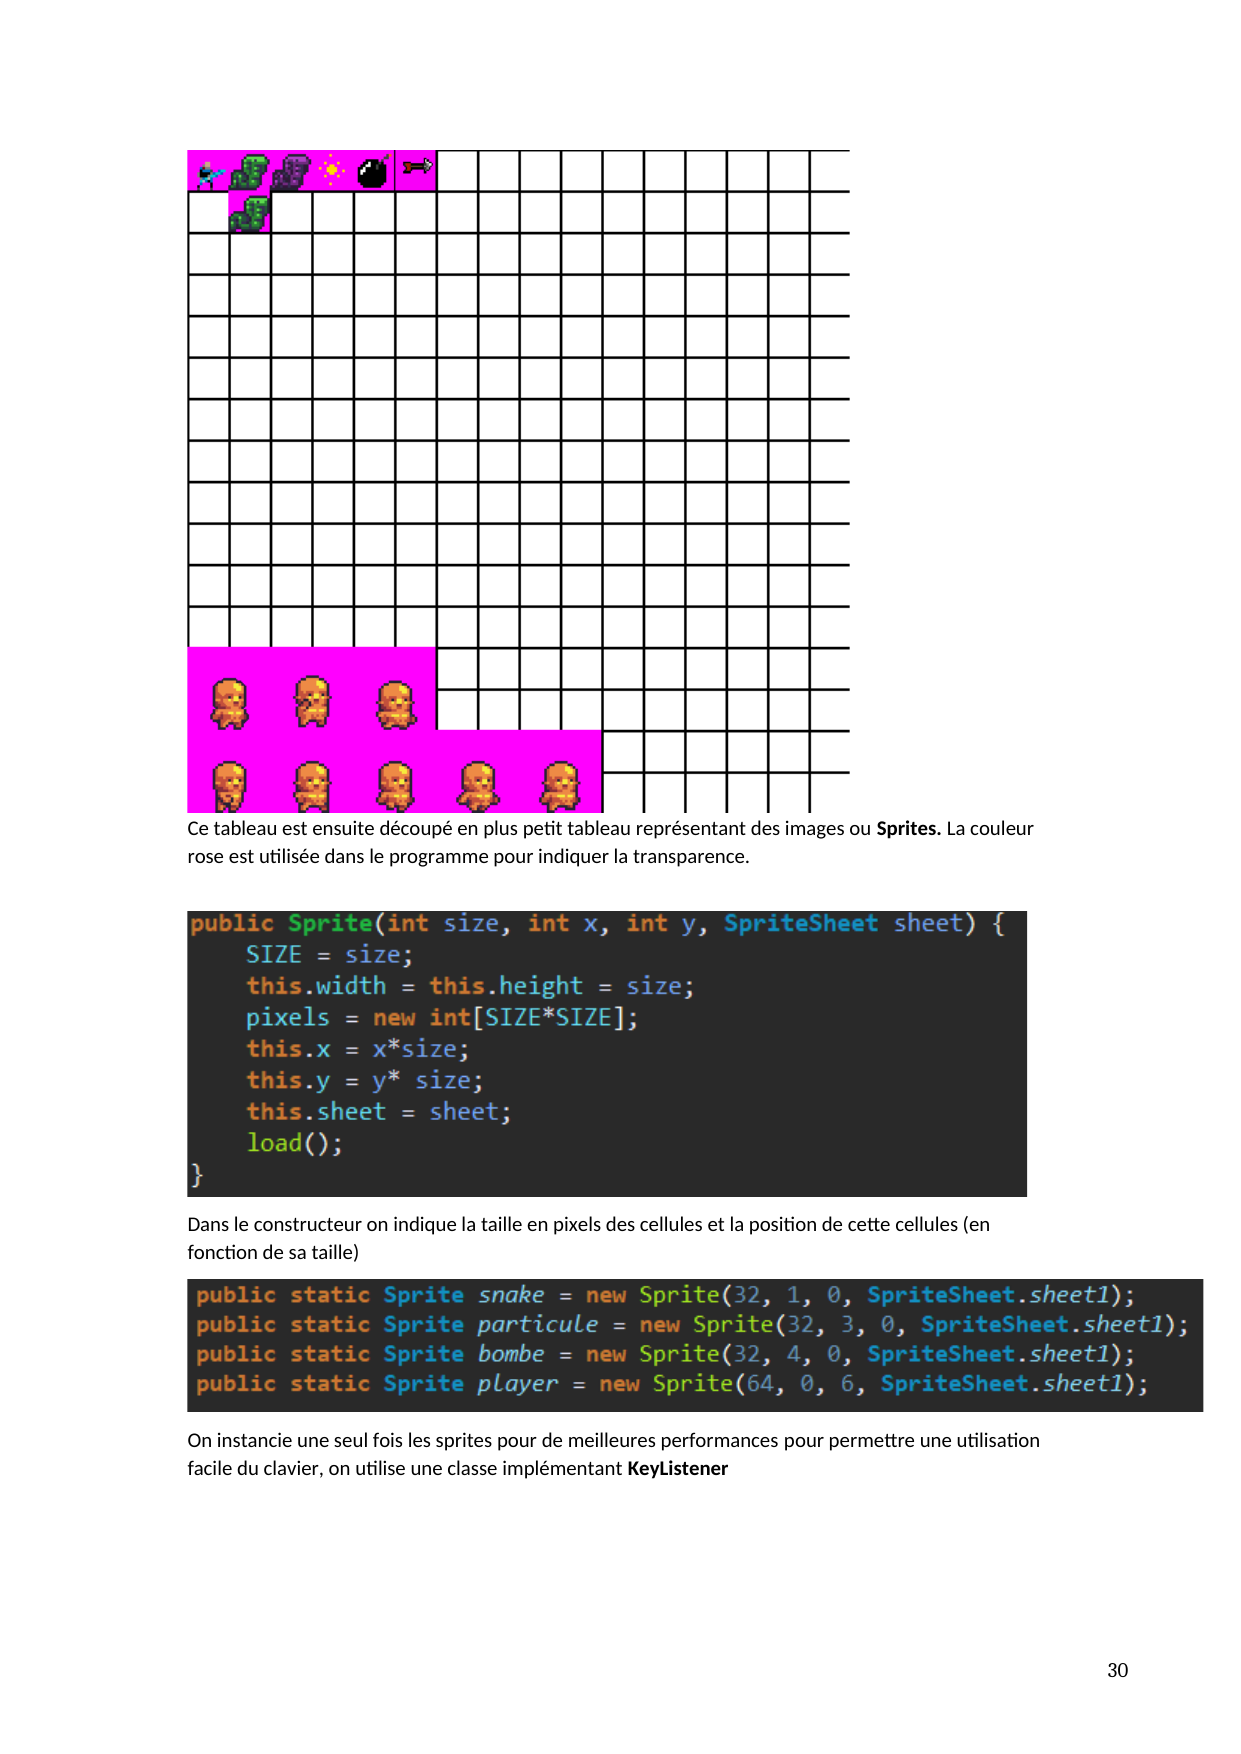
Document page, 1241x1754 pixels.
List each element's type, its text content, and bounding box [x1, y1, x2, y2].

picture [187, 1279, 1204, 1412]
text Ce tableau est ensuite découpé en plus petit tableau représentant des images ou Sprites. La couleur rose est utilisée dans le programme pour indiquer la transparence. [187, 815, 1057, 868]
picture [187, 150, 850, 813]
text Dans le constructeur on indique la taille en pixels des cellules et la position de cette cellules (en fonction de sa taille) [187, 1211, 1057, 1264]
text On instancie une seul fois les sprites pour de meilleures performances pour permettre une utilisation facile du clavier, on utilise une classe implémentant KeyListener [187, 1427, 1057, 1480]
picture [187, 911, 1028, 1197]
